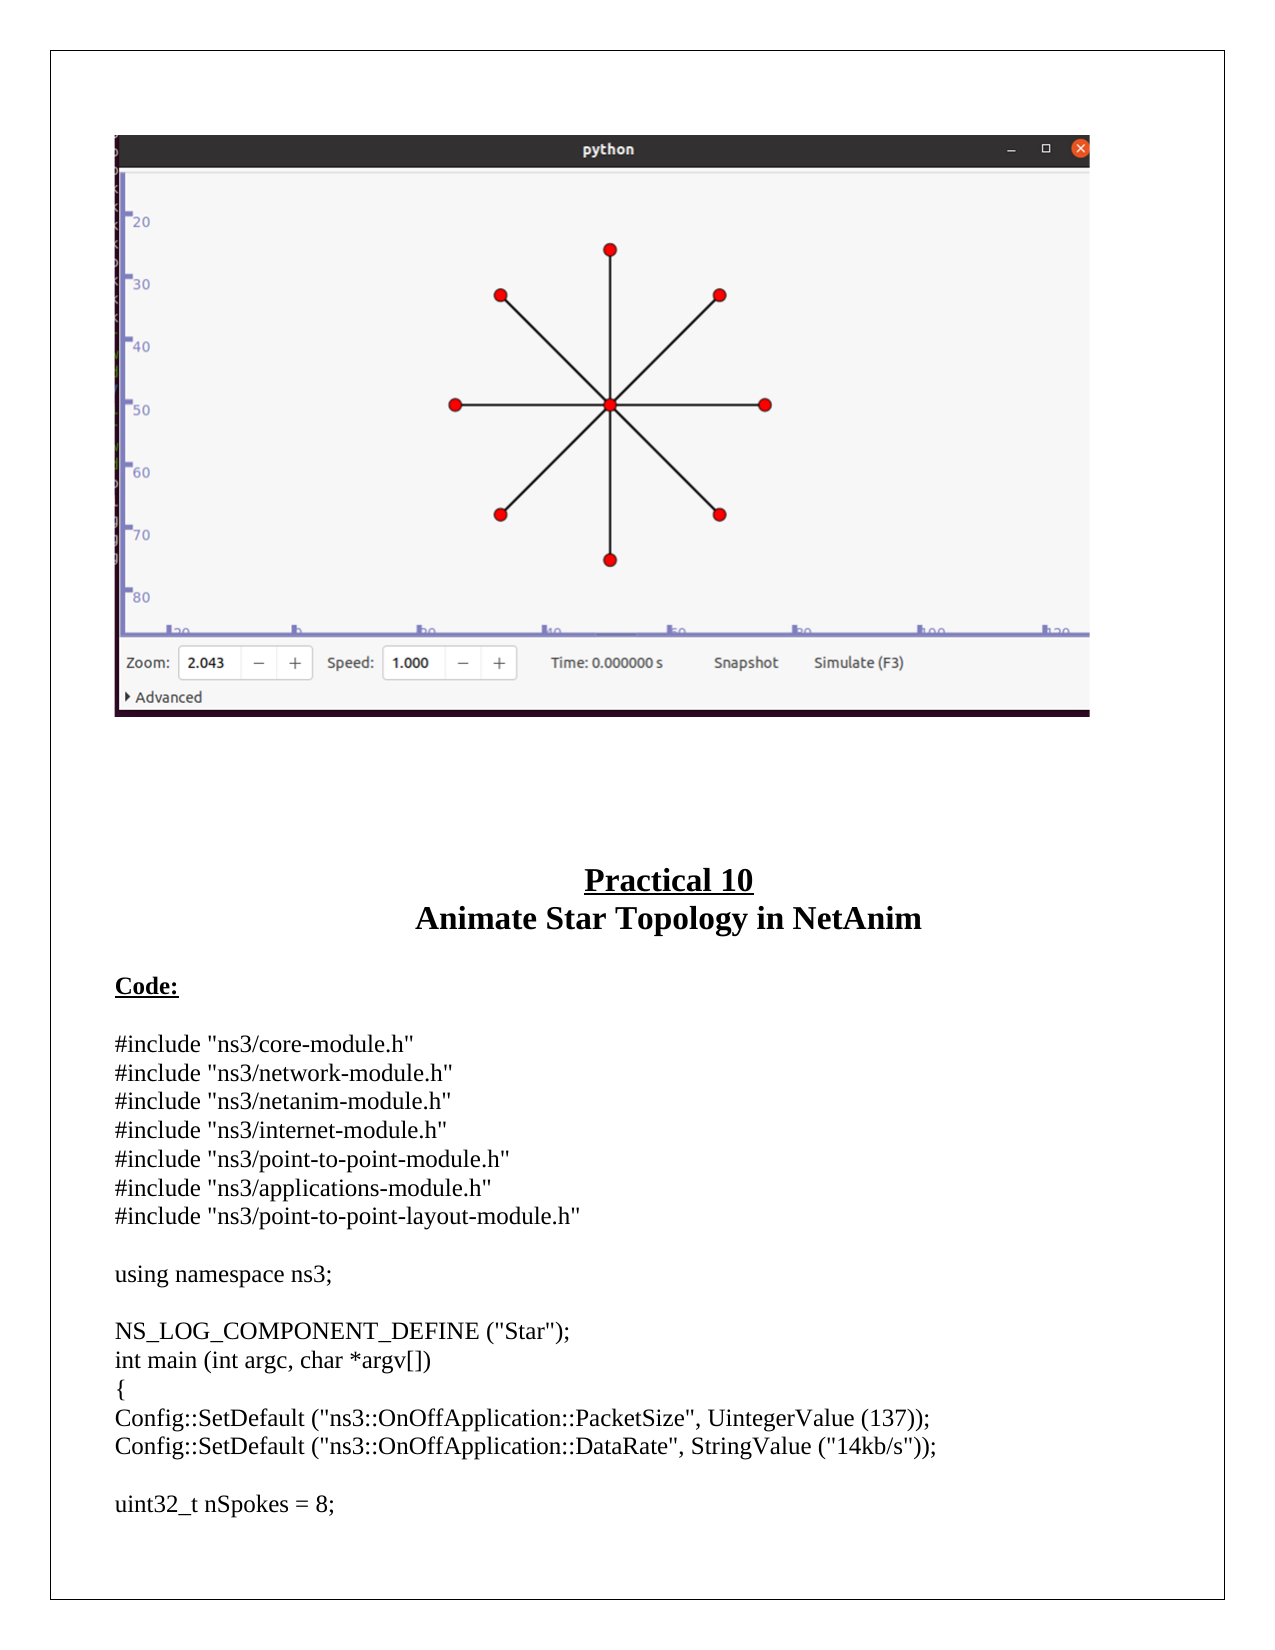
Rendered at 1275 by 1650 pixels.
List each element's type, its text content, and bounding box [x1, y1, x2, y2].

text #include "ns3/applications-module.h" [114, 1173, 1223, 1201]
text uint32_t nSpokes = 8; [114, 1489, 1223, 1518]
text #include "ns3/core-module.h" [114, 1029, 1223, 1058]
text Config::SetDefault ("ns3::OnOffApplication::PacketSize", UintegerValue (137)); [114, 1403, 1223, 1431]
text NS_LOG_COMPONENT_DEFINE ("Star"); [114, 1316, 1223, 1345]
text #include "ns3/internet-module.h" [114, 1115, 1223, 1144]
text #include "ns3/network-module.h" [114, 1058, 1223, 1086]
text Animate Star Topology in NetAnim [114, 898, 1223, 937]
text int main (int argc, char *argv[]) [114, 1345, 1223, 1374]
text #include "ns3/point-to-point-module.h" [114, 1144, 1223, 1173]
picture [114, 135, 1090, 717]
text { [114, 1374, 1223, 1403]
text Code: [114, 971, 1223, 1000]
text using namespace ns3; [114, 1259, 1223, 1288]
text #include "ns3/point-to-point-layout-module.h" [114, 1201, 1223, 1230]
text #include "ns3/netanim-module.h" [114, 1086, 1223, 1115]
text Practical 10 [114, 860, 1223, 898]
text Config::SetDefault ("ns3::OnOffApplication::DataRate", StringValue ("14kb/s")); [114, 1431, 1223, 1460]
